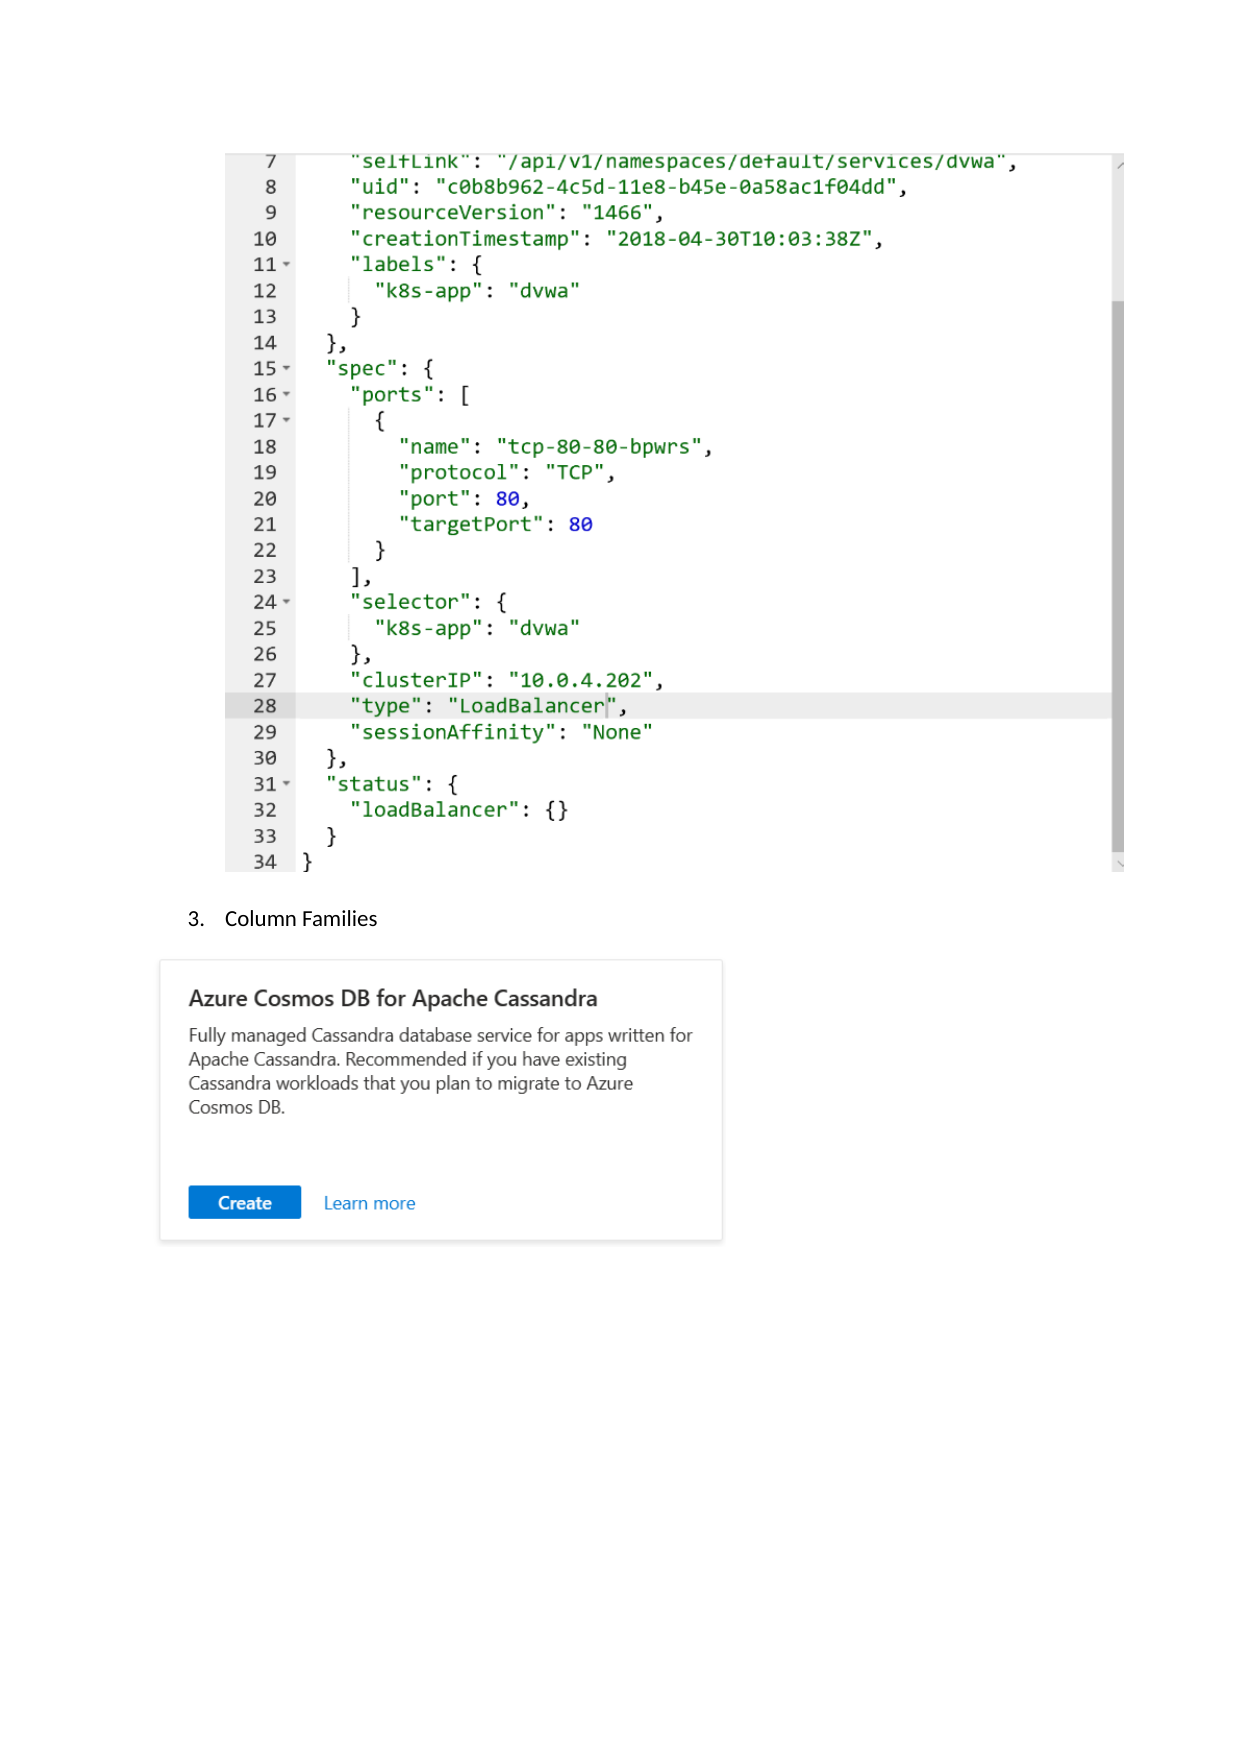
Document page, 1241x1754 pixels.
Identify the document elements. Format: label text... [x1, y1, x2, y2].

list Column Families [187, 904, 1090, 932]
picture [225, 150, 1124, 872]
picture [150, 951, 727, 1247]
